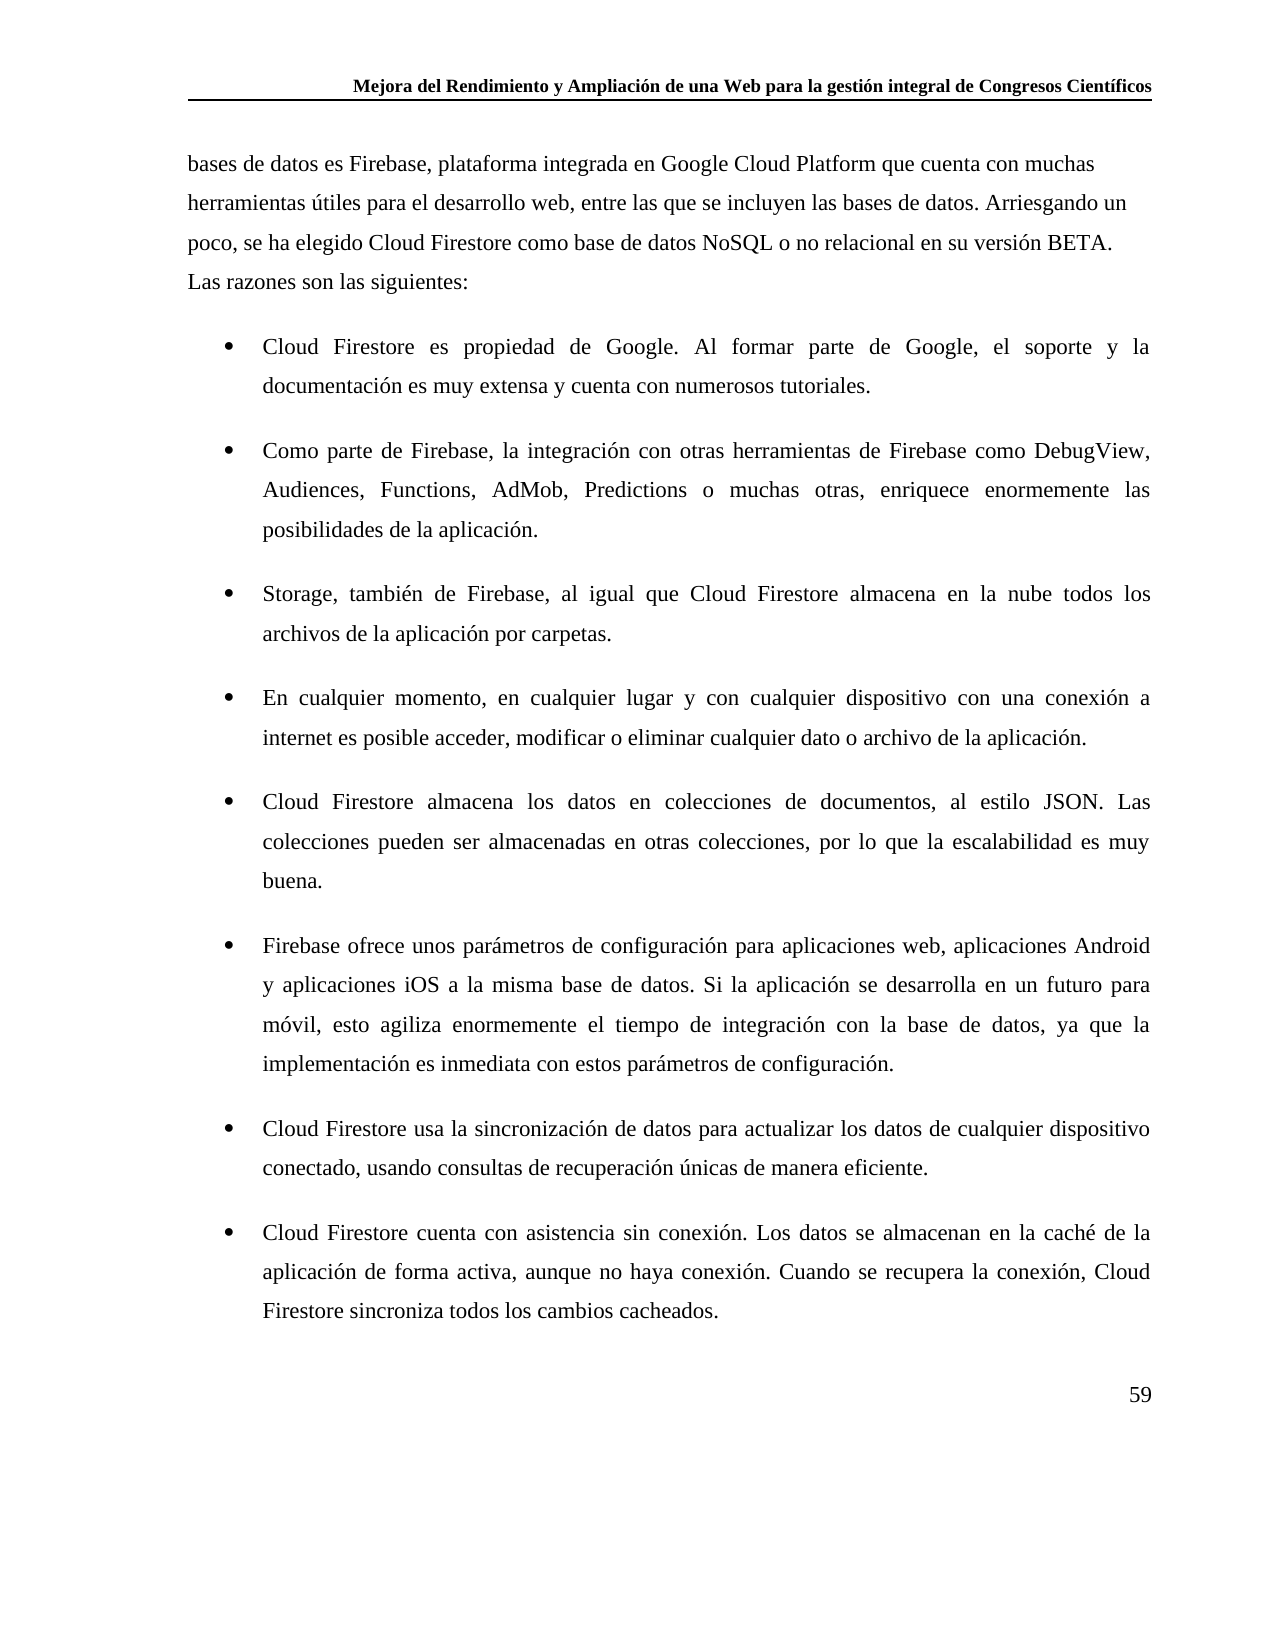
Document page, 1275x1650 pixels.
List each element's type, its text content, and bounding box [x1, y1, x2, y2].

list Cloud Firestore es propiedad de Google. Al formar parte de Google, el soporte y la documentación es muy extensa y cuenta con numerosos tutoriales. [225, 333, 1152, 399]
list Storage, también de Firebase, al igual que Cloud Firestore almacena en la nube todos los archivos de la aplicación por carpetas. [225, 580, 1152, 646]
list Cloud Firestore cuenta con asistencia sin conexión. Los datos se almacenan en la caché de la aplicación de forma activa, aunque no haya conexión. Cuando se recupera la conexión, Cloud Firestore sincroniza todos los cambios cacheados. [225, 1218, 1152, 1324]
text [187, 150, 1152, 295]
list En cualquier momento, en cualquier lugar y con cualquier dispositivo con una conexión a internet es posible acceder, modificar o eliminar cualquier dato o archivo de la aplicación. [225, 684, 1152, 750]
list Cloud Firestore usa la sincronización de datos para actualizar los datos de cualquier dispositivo conectado, usando consultas de recuperación únicas de manera eficiente. [225, 1114, 1152, 1180]
list Cloud Firestore almacena los datos en colecciones de documentos, al estilo JSON. Las colecciones pueden ser almacenadas en otras colecciones, por lo que la escalabilidad es muy buena. [225, 788, 1152, 893]
list Como parte de Firebase, la integración con otras herramientas de Firebase como DebugView, Audiences, Functions, AdMob, Predictions o muchas otras, enriquece enormemente las posibilidades de la aplicación. [225, 437, 1152, 542]
list Firebase ofrece unos parámetros de configuración para aplicaciones web, aplicaciones Android y aplicaciones iOS a la misma base de datos. Si la aplicación se desarrolla en un futuro para móvil, esto agiliza enormemente el tiempo de integración con la base de datos, ya que la implementación es inmediata con estos parámetros de configuración. [225, 932, 1152, 1076]
